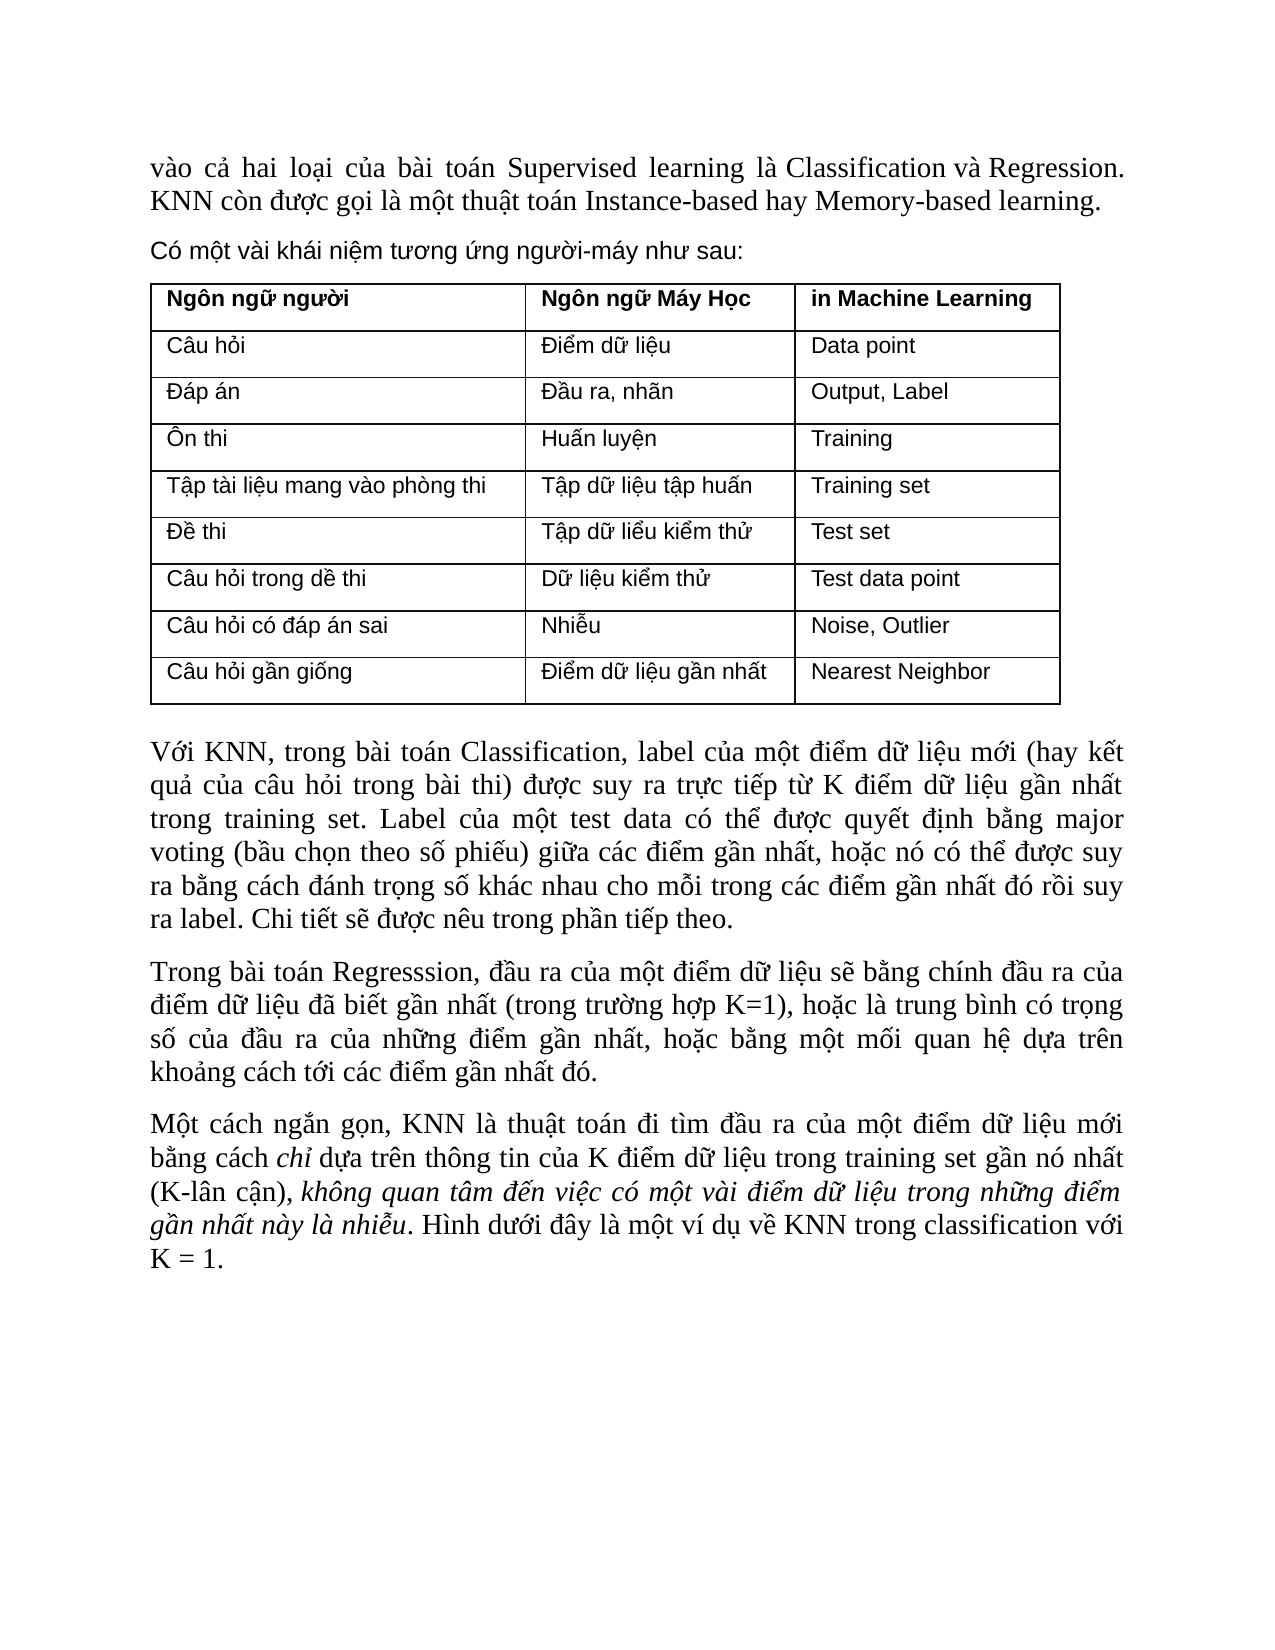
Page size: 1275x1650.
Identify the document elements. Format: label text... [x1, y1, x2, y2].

table_cell Đáp án [152, 378, 525, 423]
table_cell Câu hỏi trong dề thi [152, 565, 525, 610]
table_cell Noise, Outlier [796, 612, 1059, 657]
table_cell Training [796, 425, 1059, 470]
table_cell Nearest Neighbor [796, 658, 1059, 703]
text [150, 150, 1125, 217]
table_cell Training set [796, 472, 1059, 517]
table_cell Điểm dữ liệu gần nhất [526, 658, 794, 703]
text Có một vài khái niệm tương ứng người-máy như sau: [150, 236, 1125, 264]
table_cell Huấn luyện [526, 425, 794, 470]
text Với KNN, trong bài toán Classification, label của một điểm dữ liệu mới (hay kết quả của câu hỏi trong bài thi) được suy ra trực tiếp từ K điểm dữ liệu gần nhất trong training set. Label của một test data có thể được quyết định bằng major voting (bầu chọn theo số phiếu) giữa các điểm gần nhất, hoặc nó có thể được suy ra bằng cách đánh trọng số khác nhau cho mỗi trong các điểm gần nhất đó rồi suy ra label. Chi tiết sẽ được nêu trong phần tiếp theo. [150, 705, 1125, 935]
table_cell Dữ liệu kiểm thử [526, 565, 794, 610]
table_header in Machine Learning [796, 285, 1059, 330]
table_header Ngôn ngữ người [152, 285, 525, 330]
table_cell Ôn thi [152, 425, 525, 470]
table_cell Test data point [796, 565, 1059, 610]
text Một cách ngắn gọn, KNN là thuật toán đi tìm đầu ra của một điểm dữ liệu mới bằng cách chỉ dựa trên thông tin của K điểm dữ liệu trong training set gần nó nhất (K-lân cận), không quan tâm đến việc có một vài điểm dữ liệu trong những điểm gần nhất này là nhiễu. Hình dưới đây là một ví dụ về KNN trong classification với K = 1. [150, 1107, 1125, 1274]
text Trong bài toán Regresssion, đầu ra của một điểm dữ liệu sẽ bằng chính đầu ra của điểm dữ liệu đã biết gần nhất (trong trường hợp K=1), hoặc là trung bình có trọng số của đầu ra của những điểm gần nhất, hoặc bằng một mối quan hệ dựa trên khoảng cách tới các điểm gần nhất đó. [150, 954, 1125, 1088]
table_cell Câu hỏi có đáp án sai [152, 612, 525, 657]
table_cell Câu hỏi gần giống [152, 658, 525, 703]
table_cell Nhiễu [526, 612, 794, 657]
table_cell Output, Label [796, 378, 1059, 423]
table_cell Điểm dữ liệu [526, 332, 794, 377]
table_cell Câu hỏi [152, 332, 525, 377]
table_cell Tập dữ liểu kiểm thử [526, 518, 794, 563]
table_cell Đầu ra, nhãn [526, 378, 794, 423]
table_cell Test set [796, 518, 1059, 563]
table_cell Tập tài liệu mang vào phòng thi [152, 472, 525, 517]
table_header Ngôn ngữ Máy Học [526, 285, 794, 330]
table_cell Đề thi [152, 518, 525, 563]
table_cell Data point [796, 332, 1059, 377]
table_cell Tập dữ liệu tập huấn [526, 472, 794, 517]
